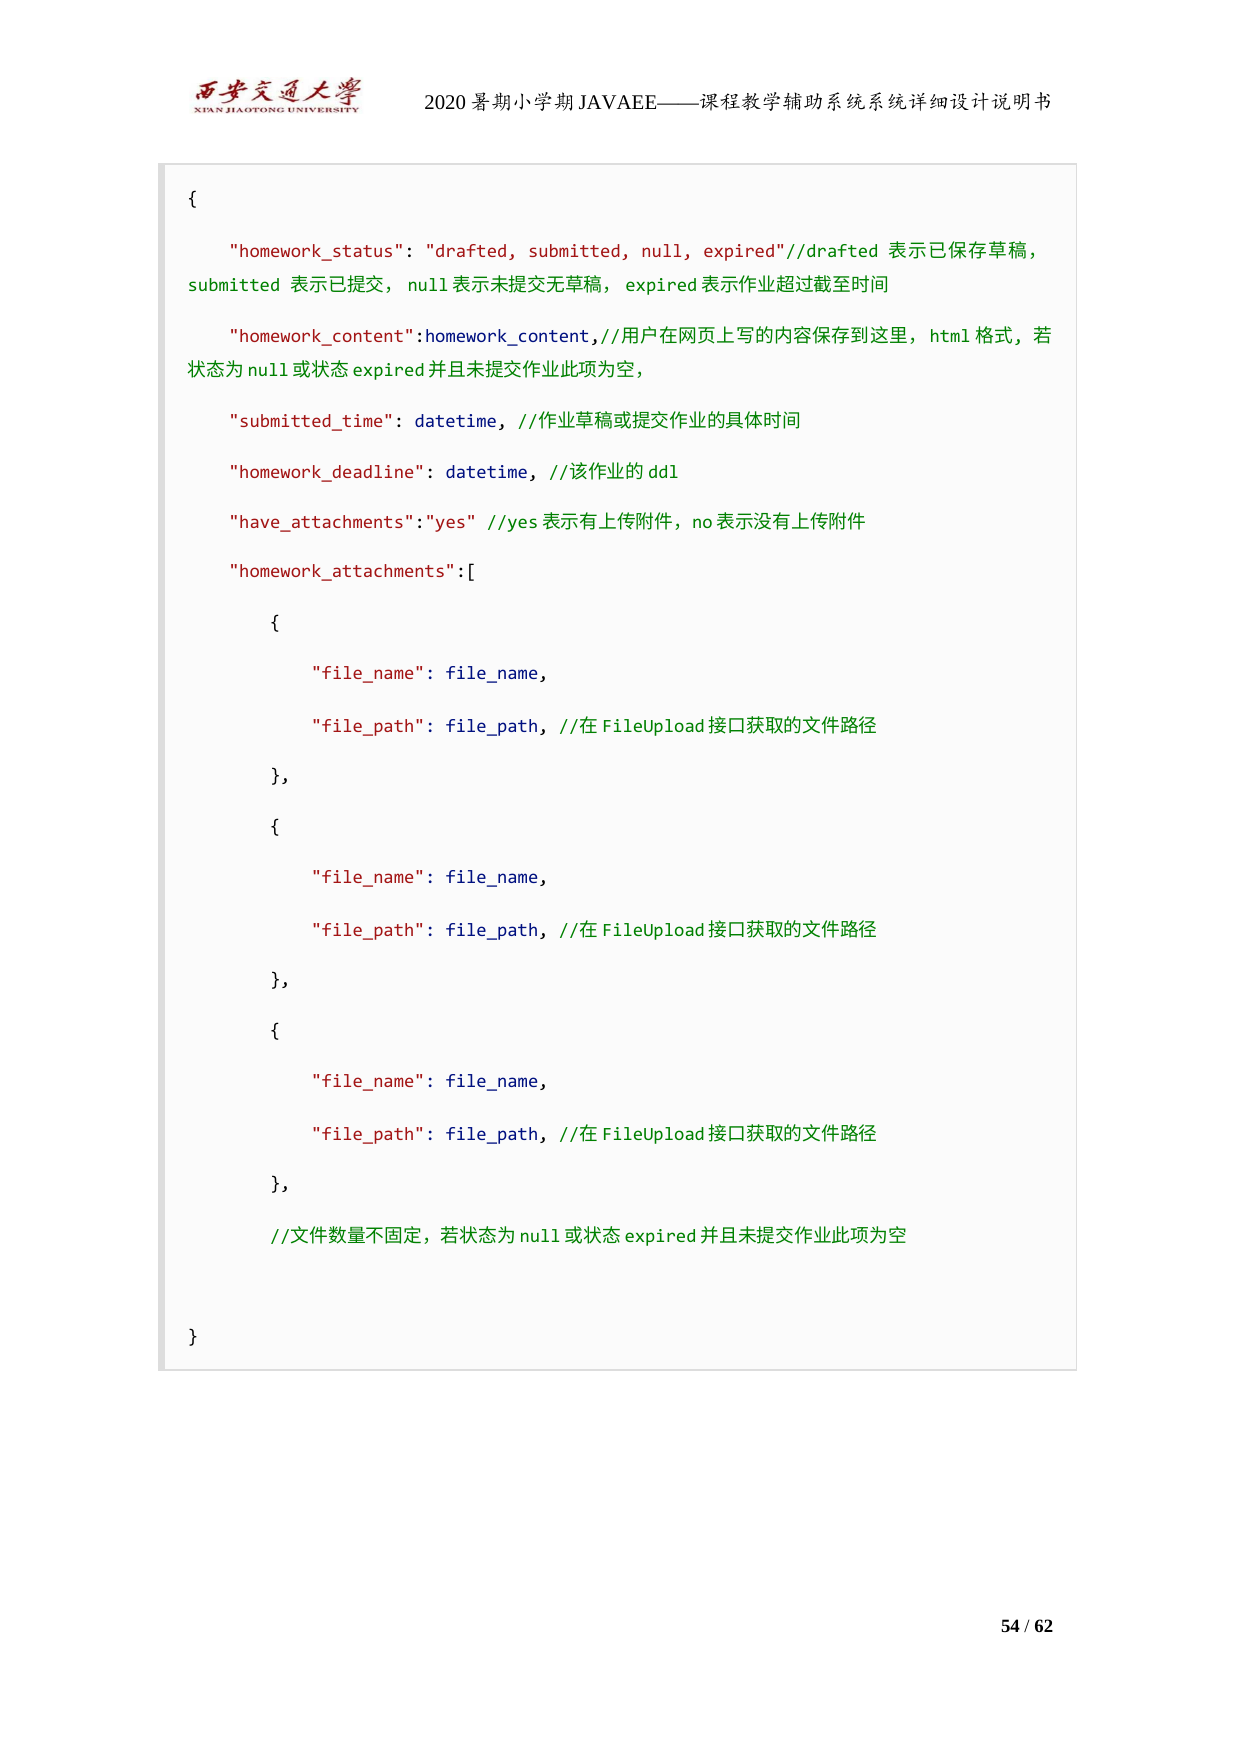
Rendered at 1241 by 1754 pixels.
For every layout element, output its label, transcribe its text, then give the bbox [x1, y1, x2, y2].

text "homework_attachments":[ [165, 537, 1076, 587]
text "homework_content":homework_content,//用户在网页上写的内容保存到这里，html格式, 若状态为null或状态expired并且未提交作业此项为空， [165, 299, 1076, 384]
text { [165, 587, 1076, 638]
text "submitted_time": datetime, //作业草稿或提交作业的具体时间 [165, 384, 1076, 435]
text { [165, 791, 1076, 842]
text { [165, 995, 1076, 1046]
text "file_path": file_path, //在FileUpload接口获取的文件路径 [165, 893, 1076, 944]
text "file_path": file_path, //在FileUpload接口获取的文件路径 [165, 1097, 1076, 1148]
text "file_path": file_path, //在FileUpload接口获取的文件路径 [165, 689, 1076, 740]
text { [165, 165, 1076, 214]
text }, [165, 944, 1076, 995]
text "homework_status": "drafted, submitted, null, expired"//drafted 表示已保存草稿， submitted 表示已提交， null表示未提交无草稿， expired表示作业超过截至时间 [165, 214, 1076, 299]
text "file_name": file_name, [165, 1046, 1076, 1097]
text }, [165, 1148, 1076, 1199]
picture [189, 77, 364, 114]
text "file_name": file_name, [165, 842, 1076, 893]
text "have_attachments":"yes" //yes表示有上传附件，no表示没有上传附件 [165, 486, 1076, 537]
text //文件数量不固定，若状态为null或状态expired并且未提交作业此项为空 [165, 1199, 1076, 1250]
text }, [165, 740, 1076, 791]
text "file_name": file_name, [165, 638, 1076, 689]
text "homework_deadline": datetime, //该作业的ddl [165, 435, 1076, 486]
text } [165, 1301, 1076, 1369]
